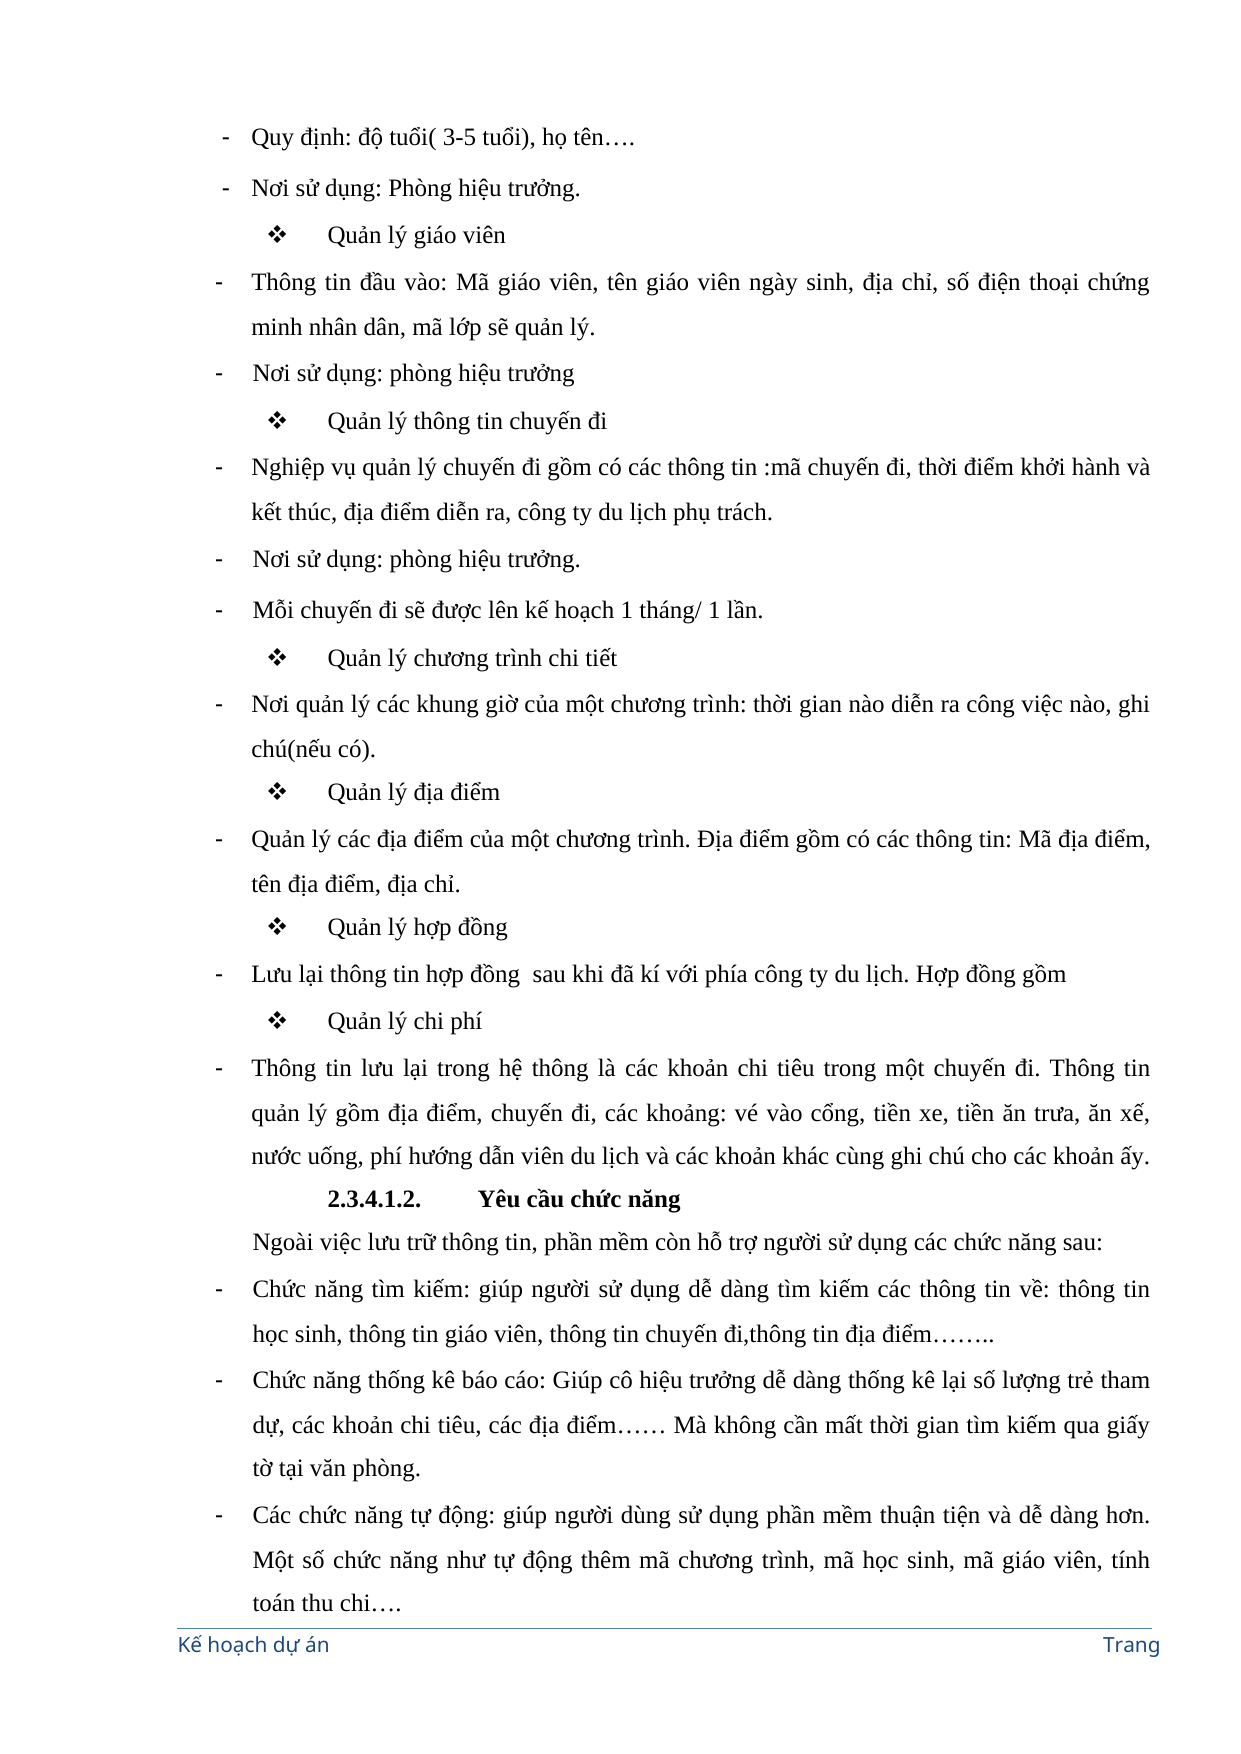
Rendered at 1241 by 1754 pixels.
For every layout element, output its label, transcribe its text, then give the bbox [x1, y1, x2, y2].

list Quản lý giáo viên [207, 220, 1152, 249]
list Yêu cầu chức năng [327, 1184, 1152, 1213]
list Quy định: độ tuổi( 3-5 tuổi), họ tên…. [222, 118, 1152, 152]
list Quản lý các địa điểm của một chương trình. Địa điểm gồm có các thông tin: Mã địa điểm, tên địa điểm, địa chỉ. [215, 821, 1152, 898]
list Quản lý hợp đồng [207, 912, 1152, 941]
list Mỗi chuyến đi sẽ được lên kế hoạch 1 tháng/ 1 lần. [177, 592, 1152, 626]
list Chức năng thống kê báo cáo: Giúp cô hiệu trưởng dễ dàng thống kê lại số lượng trẻ tham dự, các khoản chi tiêu, các địa điểm…… Mà không cần mất thời gian tìm kiếm qua giấy tờ tại văn phòng. [215, 1362, 1152, 1482]
list Quản lý thông tin chuyến đi [207, 406, 1152, 435]
list Nơi sử dụng: Phòng hiệu trưởng. [222, 169, 1152, 203]
list Quản lý chi phí [207, 1006, 1152, 1035]
list Nơi quản lý các khung giờ của một chương trình: thời gian nào diễn ra công việc nào, ghi chú(nếu có). [215, 686, 1152, 763]
list Các chức năng tự động: giúp người dùng sử dụng phần mềm thuận tiện và dễ dàng hơn. Một số chức năng như tự động thêm mã chương trình, mã học sinh, mã giáo viên, tính toán thu chi…. [215, 1497, 1152, 1617]
list Nghiệp vụ quản lý chuyến đi gồm có các thông tin :mã chuyến đi, thời điểm khởi hành và kết thúc, địa điểm diễn ra, công ty du lịch phụ trách. [215, 449, 1152, 526]
list Lưu lại thông tin hợp đồng sau khi đã kí với phía công ty du lịch. Hợp đồng gồm [215, 955, 1152, 989]
text Ngoài việc lưu trữ thông tin, phần mềm còn hỗ trợ người sử dụng các chức năng sau: [215, 1227, 1152, 1256]
list Nơi sử dụng: phòng hiệu trưởng [177, 355, 1152, 389]
list Chức năng tìm kiếm: giúp người sử dụng dễ dàng tìm kiếm các thông tin về: thông tin học sinh, thông tin giáo viên, thông tin chuyến đi,thông tin địa điểm…….. [215, 1270, 1152, 1347]
list Thông tin đầu vào: Mã giáo viên, tên giáo viên ngày sinh, địa chỉ, số điện thoại chứng minh nhân dân, mã lớp sẽ quản lý. [215, 263, 1152, 341]
list Nơi sử dụng: phòng hiệu trưởng. [177, 541, 1152, 575]
list Quản lý địa điểm [207, 777, 1152, 806]
list Quản lý chương trình chi tiết [207, 643, 1152, 671]
list Thông tin lưu lại trong hệ thông là các khoản chi tiêu trong một chuyến đi. Thông tin quản lý gồm địa điểm, chuyến đi, các khoảng: vé vào cổng, tiền xe, tiền ăn trưa, ăn xế, nước uống, phí hướng dẫn viên du lịch và các khoản khác cùng ghi chú cho các khoản ấy. [215, 1049, 1152, 1170]
